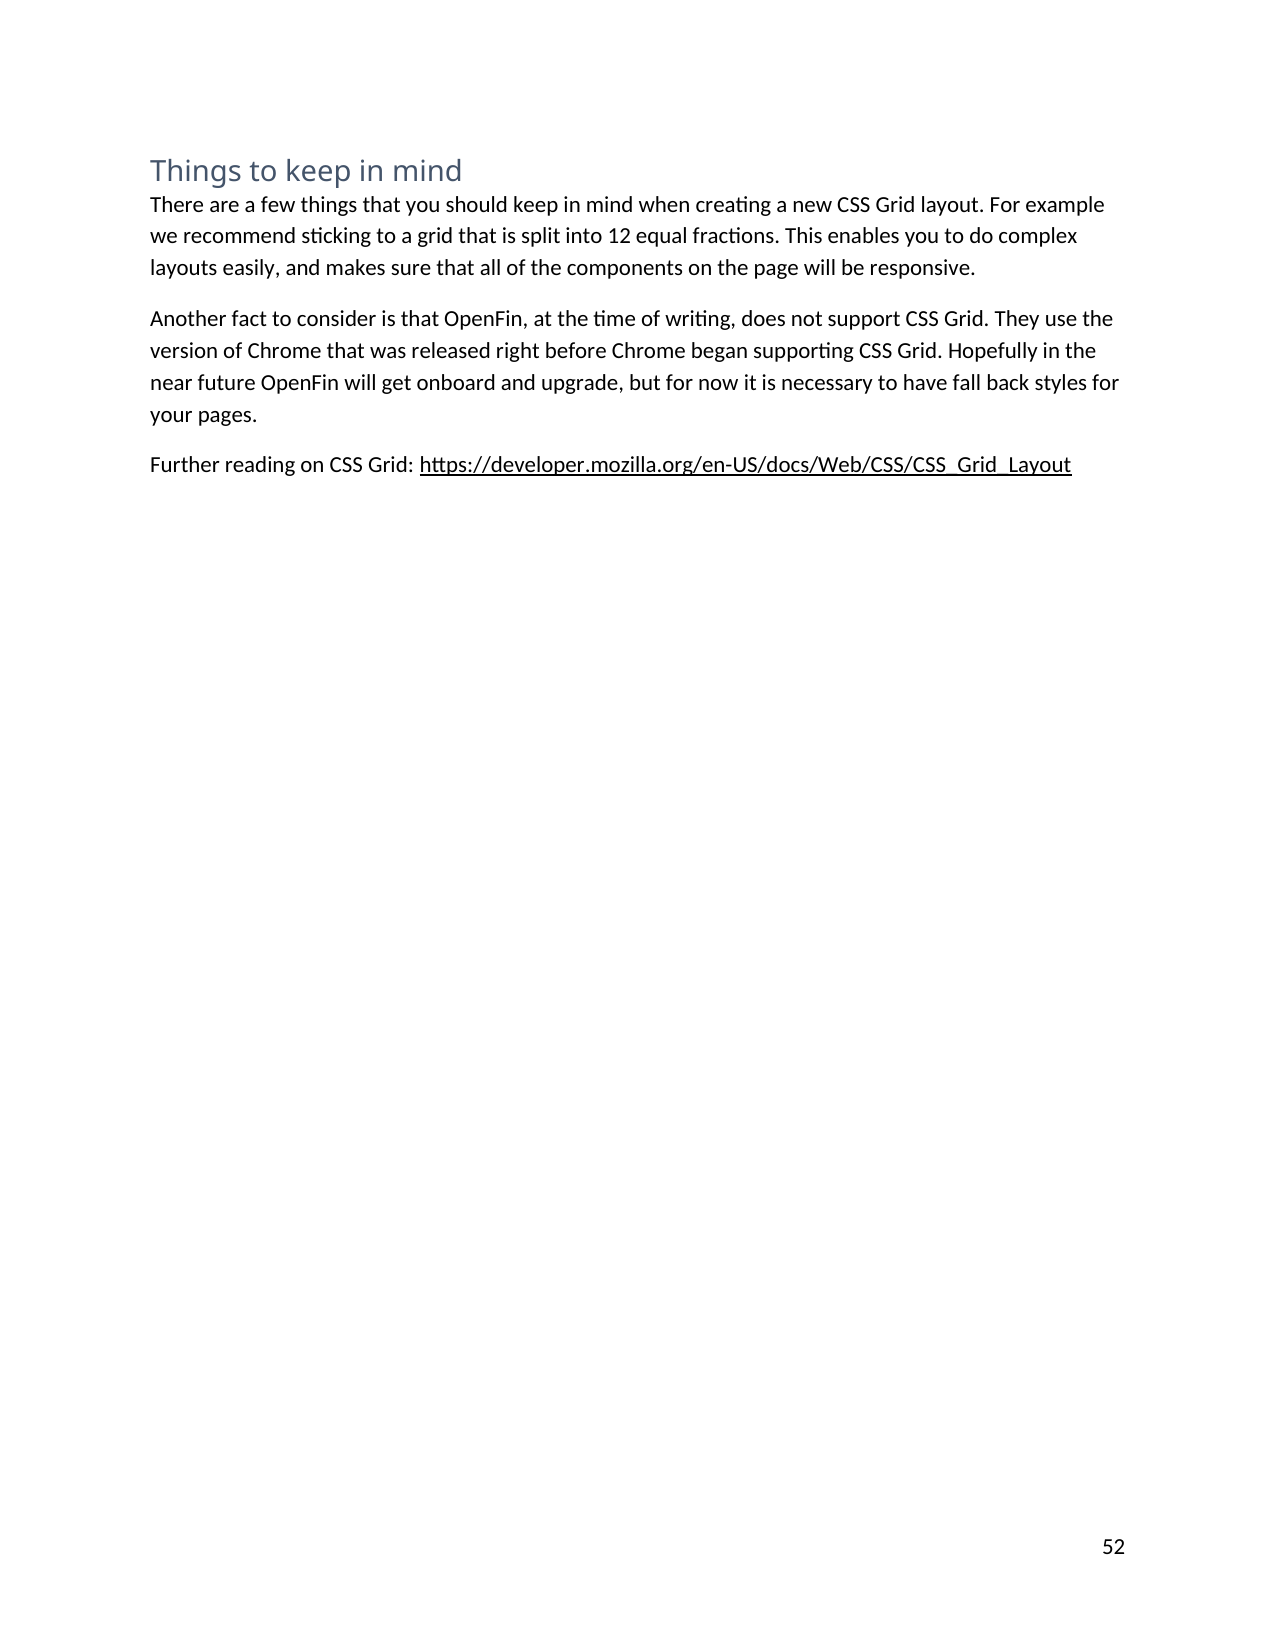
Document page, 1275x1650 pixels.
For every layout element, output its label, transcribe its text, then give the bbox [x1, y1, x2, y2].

text Another fact to consider is that OpenFin, at the time of writing, does not support CSS Grid. They use the version of Chrome that was released right before Chrome began supporting CSS Grid. Hopefully in the near future OpenFin will get onboard and upgrade, but for now it is necessary to have fall back styles for your pages. [150, 304, 1125, 428]
subtitle Things to keep in mind [150, 150, 1125, 190]
text Further reading on CSS Grid: https://developer.mozilla.org/en-US/docs/Web/CSS/CSS_Grid_Layout [150, 450, 1125, 478]
text There are a few things that you should keep in mind when creating a new CSS Grid layout. For example we recommend sticking to a grid that is split into 12 equal fractions. This enables you to do complex layouts easily, and makes sure that all of the components on the page will be responsive. [150, 190, 1125, 281]
